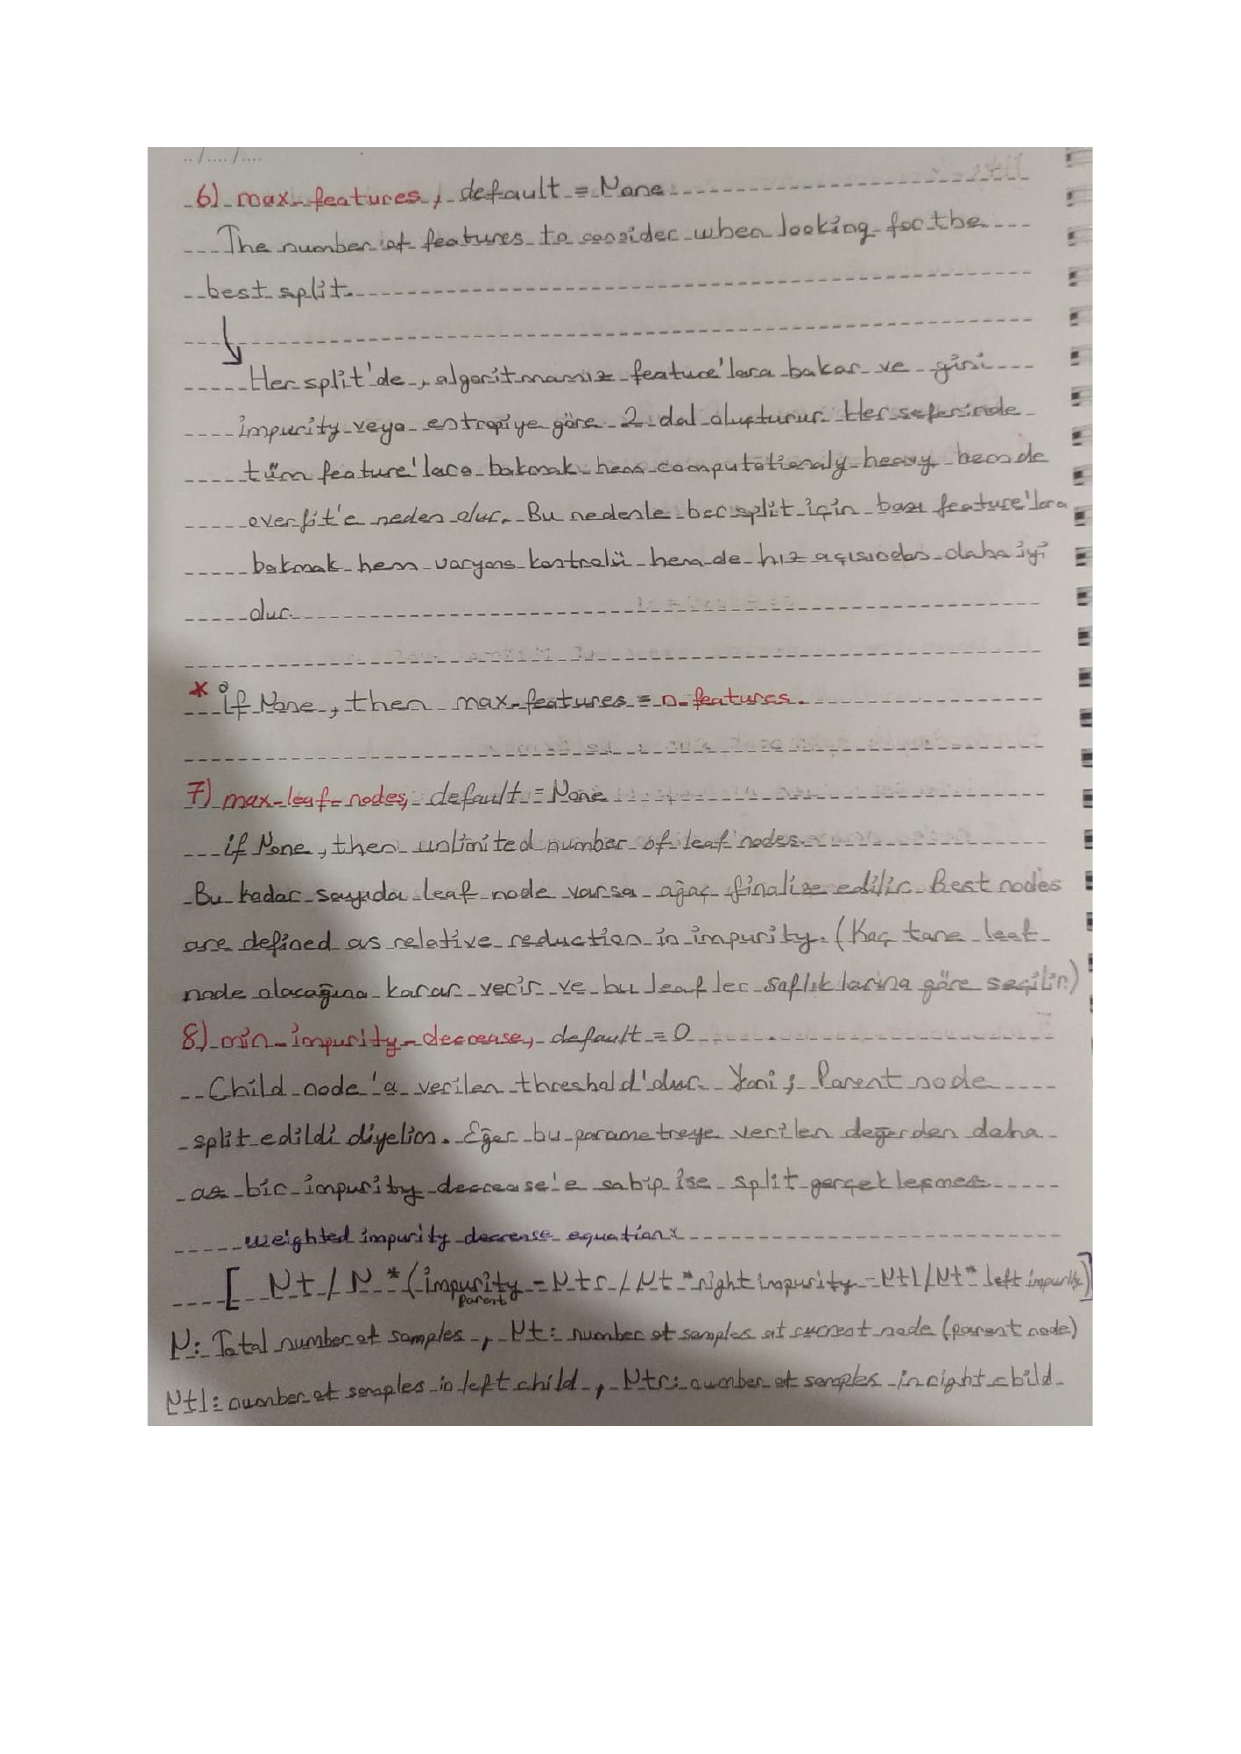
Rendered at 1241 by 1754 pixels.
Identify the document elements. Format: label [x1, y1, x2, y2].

picture [147, 147, 1093, 1426]
